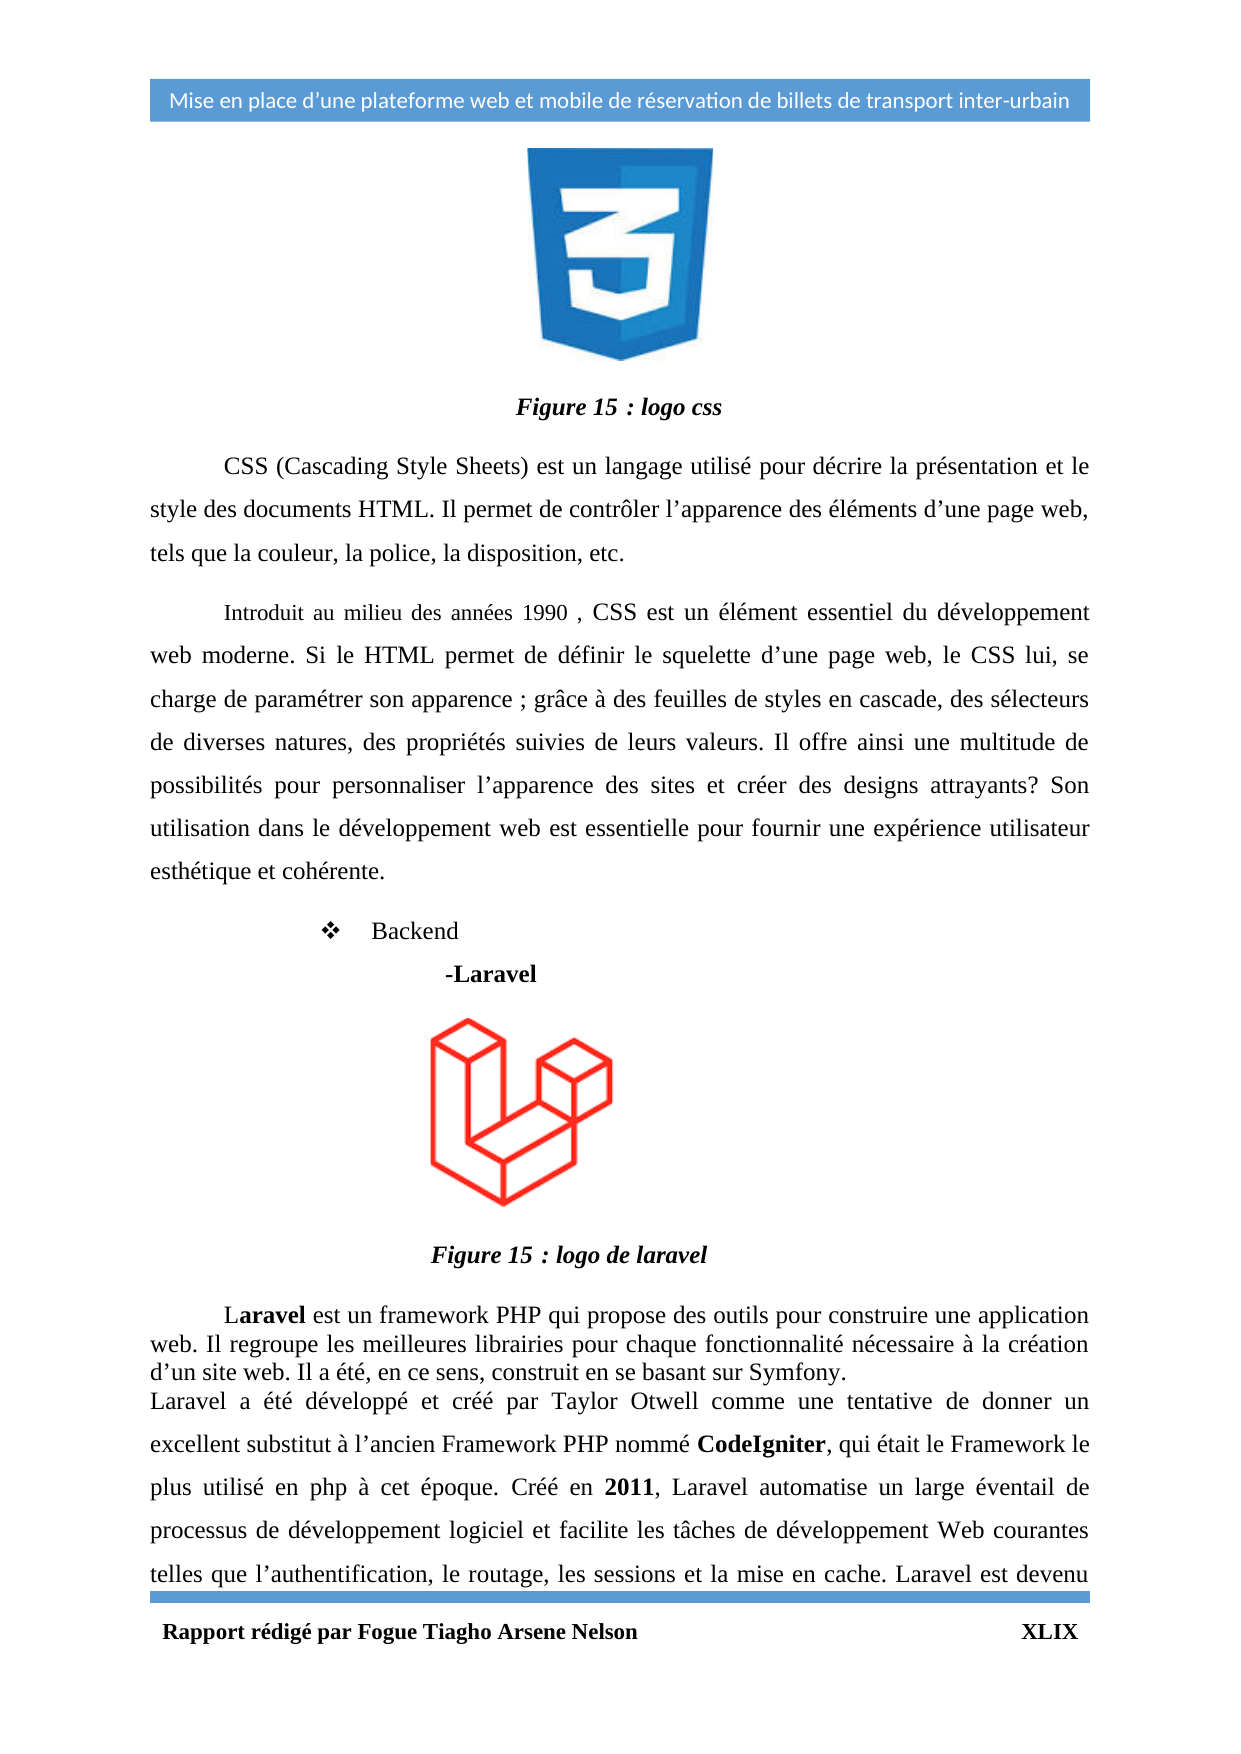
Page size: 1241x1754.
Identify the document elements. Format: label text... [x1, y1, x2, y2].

text Introduit au milieu des années 1990 , CSS est un élément essentiel du développement web moderne. Si le HTML permet de définir le squelette d’une page web, le CSS lui, se charge de paramétrer son apparence ; grâce à des feuilles de styles en cascade, des sélecteurs de diverses natures, des propriétés suivies de leurs valeurs. Il offre ainsi une multitude de possibilités pour personnaliser l’apparence des sites et créer des designs attrayants? Son utilisation dans le développement web est essentielle pour fournir une expérience utilisateur esthétique et cohérente. [150, 597, 1090, 885]
list Figure 15 : logo css [150, 392, 1090, 420]
text CSS (Cascading Style Sheets) est un langage utilisé pour décrire la présentation et le style des documents HTML. Il permet de contrôler l’apparence des éléments d’une page web, tels que la couleur, la police, la disposition, etc. [150, 451, 1090, 566]
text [150, 1386, 1090, 1587]
list -Laravel [431, 959, 1090, 988]
list Figure 15 : logo de laravel [357, 1240, 1090, 1269]
picture [527, 148, 714, 361]
text Laravel est un framework PHP qui propose des outils pour construire une application web. Il regroupe les meilleures librairies pour chaque fonctionnalité nécessaire à la création d’un site web. Il a été, en ce sens, construit en se basant sur Symfony. [150, 1300, 1090, 1386]
list Backend [319, 916, 1090, 945]
picture [430, 1018, 614, 1210]
